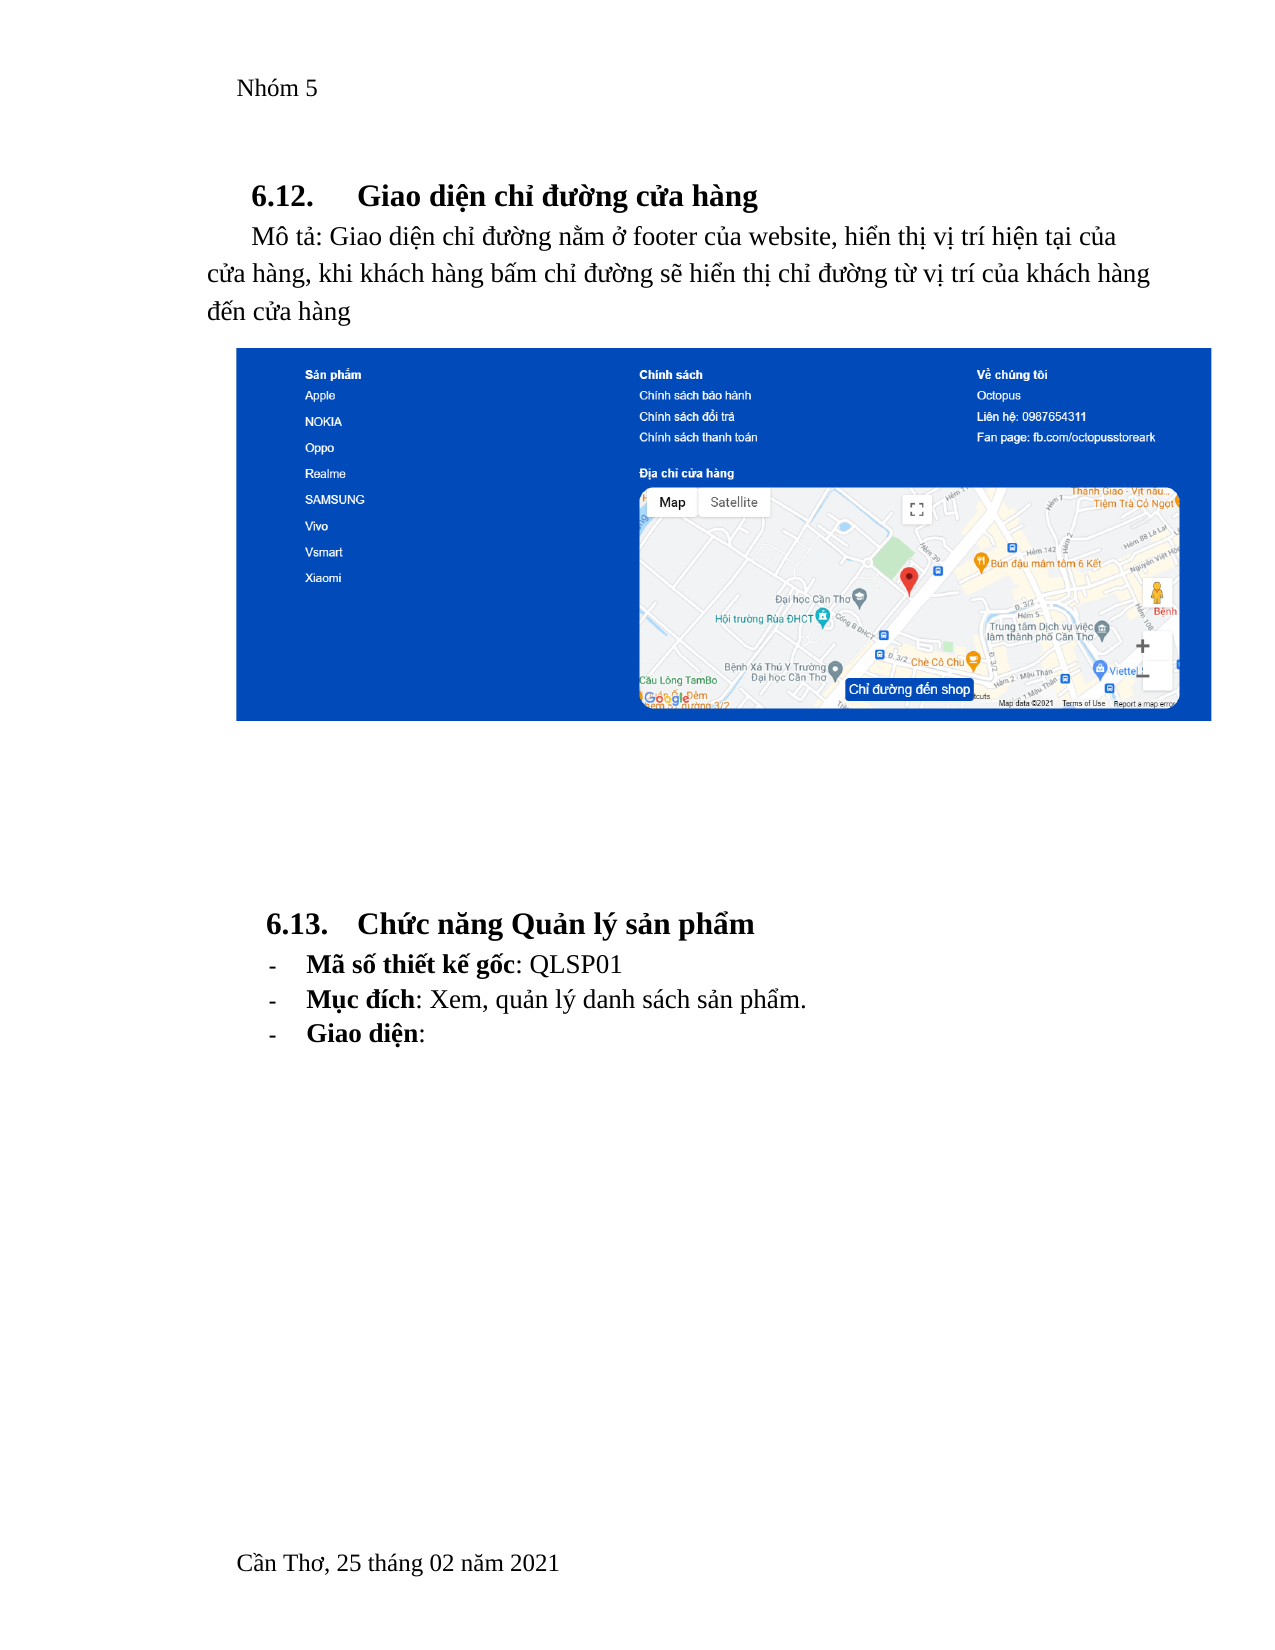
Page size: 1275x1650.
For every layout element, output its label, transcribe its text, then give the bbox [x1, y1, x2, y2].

list Giao diện: [268, 1017, 1157, 1048]
list Mã số thiết kế gốc: QLSP01 [268, 948, 1157, 979]
text Mô tả: Giao diện chỉ đường nằm ở footer của website, hiển thị vị trí hiện tại của cửa hàng, khi khách hàng bấm chỉ đường sẽ hiển thị chỉ đường từ vị trí của khách hàng đến cửa hàng [207, 220, 1157, 326]
subtitle Giao diện chỉ đường cửa hàng [251, 177, 1157, 213]
subtitle Chức năng Quản lý sản phẩm [266, 905, 1157, 941]
picture [236, 348, 1212, 721]
list Mục đích: Xem, quản lý danh sách sản phẩm. [268, 983, 1157, 1014]
